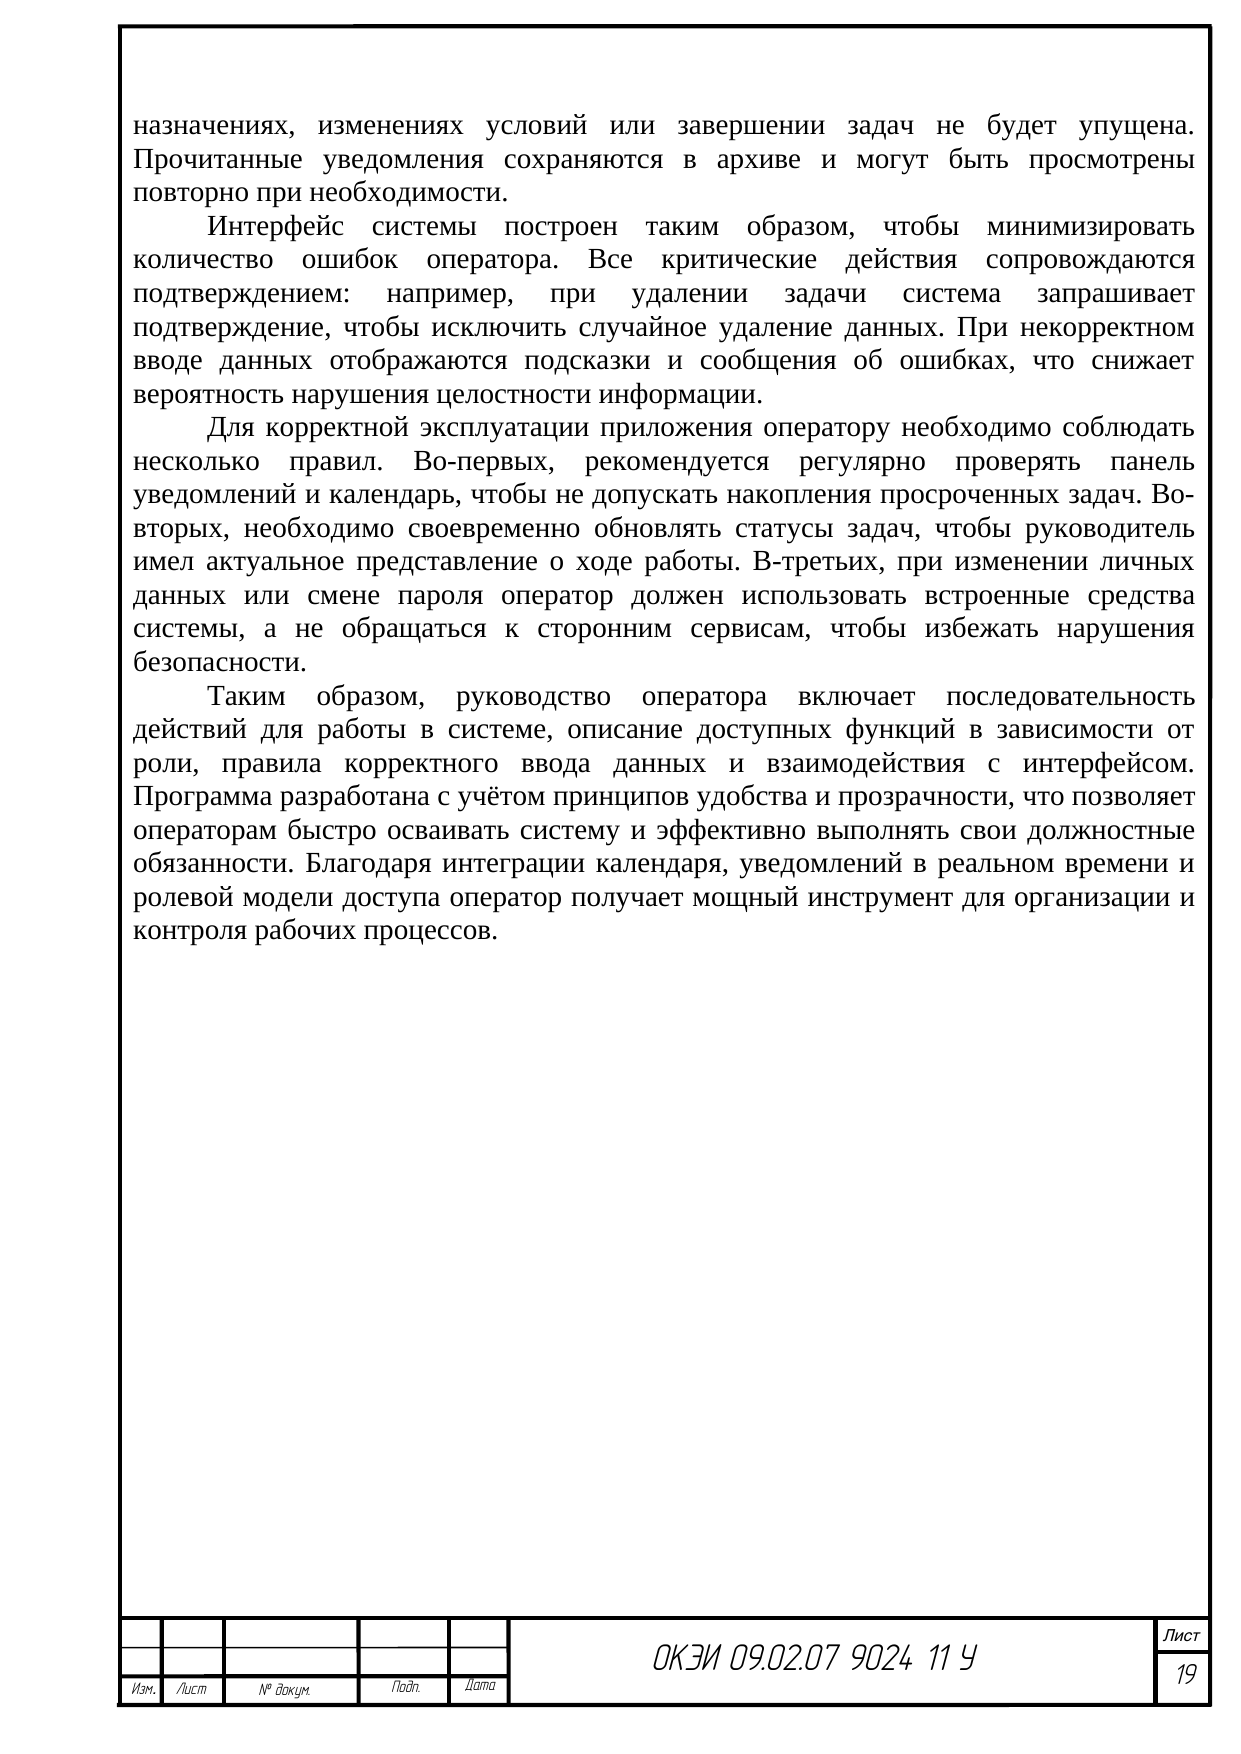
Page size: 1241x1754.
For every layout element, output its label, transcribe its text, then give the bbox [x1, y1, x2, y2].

text Интерфейс системы построен таким образом, чтобы минимизировать количество ошибок оператора. Все критические действия сопровождаются подтверждением: например, при удалении задачи система запрашивает подтверждение, чтобы исключить случайное удаление данных. При некорректном вводе данных отображаются подсказки и сообщения об ошибках, что снижает вероятность нарушения целостности информации. [133, 208, 1196, 409]
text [133, 107, 1196, 208]
text Таким образом, руководство оператора включает последовательность действий для работы в системе, описание доступных функций в зависимости от роли, правила корректного ввода данных и взаимодействия с интерфейсом. Программа разработана с учётом принципов удобства и прозрачности, что позволяет операторам быстро осваивать систему и эффективно выполнять свои должностные обязанности. Благодаря интеграции календаря, уведомлений в реальном времени и ролевой модели доступа оператор получает мощный инструмент для организации и контроля рабочих процессов. [133, 678, 1196, 946]
text Для корректной эксплуатации приложения оператору необходимо соблюдать несколько правил. Во-первых, рекомендуется регулярно проверять панель уведомлений и календарь, чтобы не допускать накопления просроченных задач. Во-вторых, необходимо своевременно обновлять статусы задач, чтобы руководитель имел актуальное представление о ходе работы. В-третьих, при изменении личных данных или смене пароля оператор должен использовать встроенные средства системы, а не обращаться к сторонним сервисам, чтобы избежать нарушения безопасности. [133, 409, 1196, 678]
